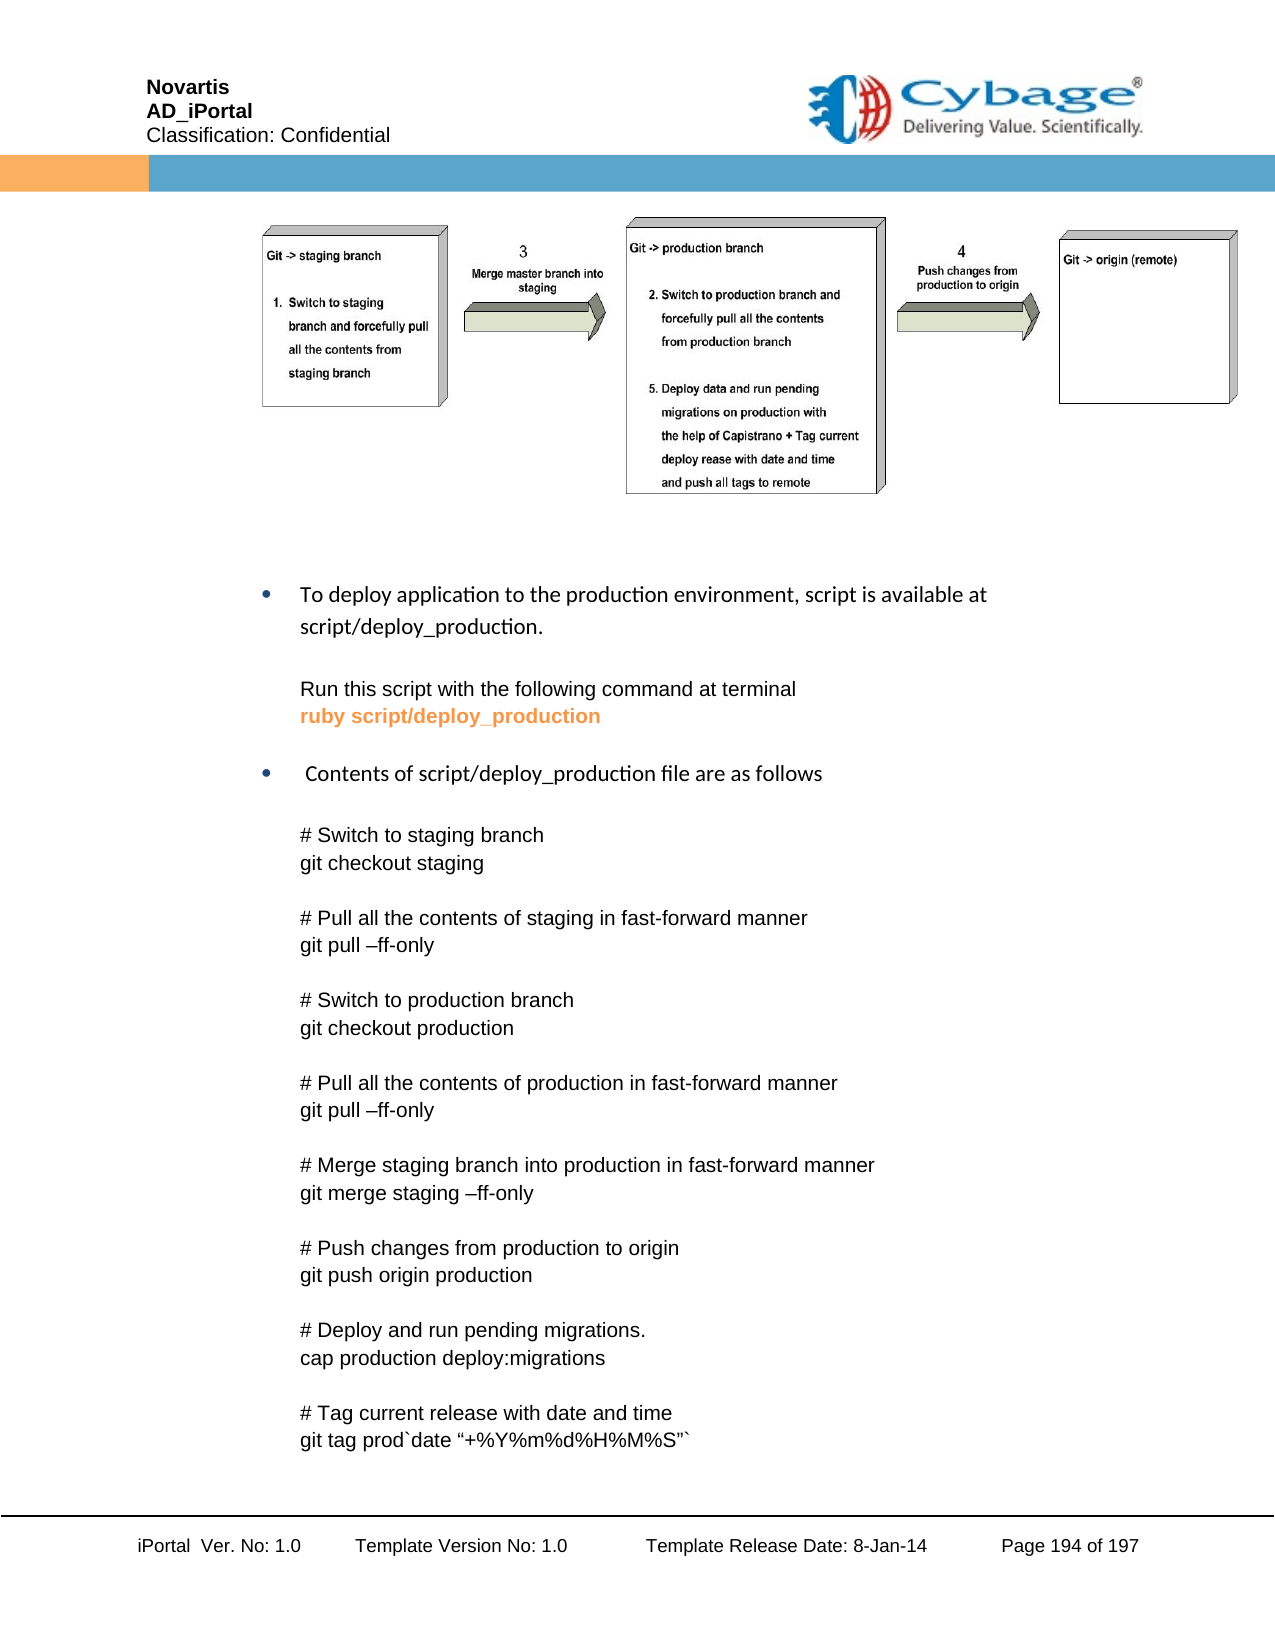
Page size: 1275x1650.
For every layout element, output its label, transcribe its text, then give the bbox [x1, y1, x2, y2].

list # Pull all the contents of staging in fast-forward manner [300, 906, 1125, 930]
list cap production deploy:migrations [300, 1346, 1125, 1370]
list git merge staging –ff-only [300, 1181, 1125, 1205]
list git checkout production [300, 1016, 1125, 1040]
list ruby script/deploy_production [300, 704, 1125, 728]
list git pull –ff-only [300, 1098, 1125, 1122]
list git checkout staging [300, 851, 1125, 875]
list # Switch to production branch [300, 988, 1125, 1012]
list git push origin production [300, 1263, 1125, 1287]
list To deploy application to the production environment, script is available at script/deploy_production. [262, 580, 1125, 640]
list # Switch to staging branch [300, 823, 1125, 847]
list # Merge staging branch into production in fast-forward manner [300, 1153, 1125, 1177]
picture [262, 217, 1238, 494]
list # Push changes from production to origin [300, 1236, 1125, 1260]
list git pull –ff-only [300, 933, 1125, 957]
list # Pull all the contents of production in fast-forward manner [300, 1071, 1125, 1095]
picture [808, 75, 1143, 144]
list # Tag current release with date and time [300, 1401, 1125, 1425]
list git tag prod`date “+%Y%m%d%H%M%S”` [300, 1428, 1125, 1452]
list Run this script with the following command at terminal [300, 676, 1125, 700]
list # Deploy and run pending migrations. [300, 1318, 1125, 1342]
list Contents of script/deploy_production file are as follows [262, 759, 1125, 787]
